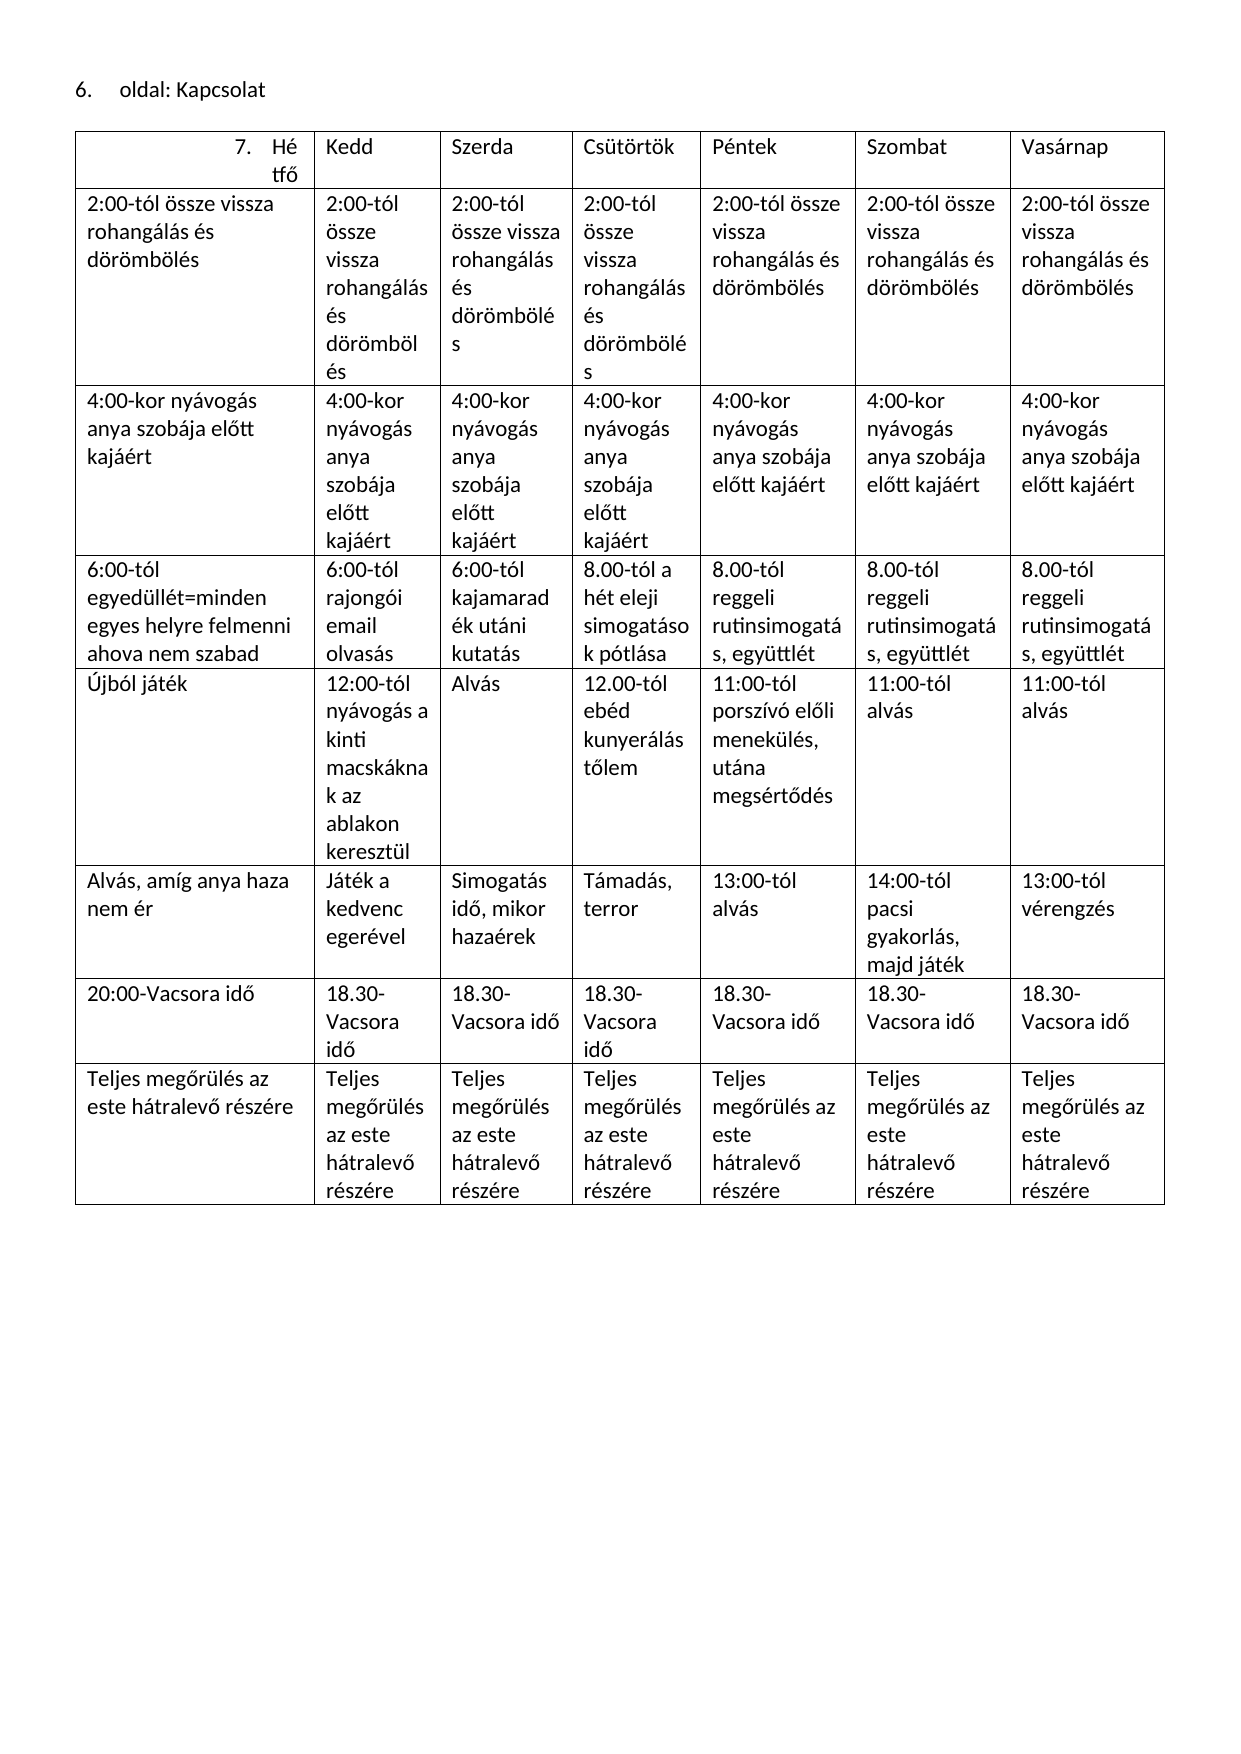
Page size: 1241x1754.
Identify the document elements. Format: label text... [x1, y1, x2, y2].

table_cell 11:00-tól porszívó előli menekülés, utána megsértődés [701, 669, 855, 865]
table_cell 8.00-tól reggeli rutinsimogatás, együttlét [701, 556, 855, 668]
table_header Hétfő [76, 132, 314, 188]
table_cell 4:00-kor nyávogás anya szobája előtt kajáért [441, 386, 572, 554]
table_header Péntek [701, 132, 855, 188]
table_cell 6:00-tól egyedüllét=minden egyes helyre felmenni ahova nem szabad [76, 556, 314, 668]
table_cell 13:00-tól vérengzés [1011, 866, 1164, 978]
table_cell 12:00-tól nyávogás a kinti macskáknak az ablakon keresztül [315, 669, 440, 865]
table_cell 18.30-Vacsora idő [701, 979, 855, 1063]
table_cell Játék a kedvenc egerével [315, 866, 440, 978]
table_cell 2:00-tól össze vissza rohangálás és dörömbölés [441, 189, 572, 385]
table_cell Alvás, amíg anya haza nem ér [76, 866, 314, 978]
table_cell Teljes megőrülés az este hátralevő részére [573, 1064, 700, 1204]
table_cell 20:00-Vacsora idő [76, 979, 314, 1063]
table_cell Teljes megőrülés az este hátralevő részére [1011, 1064, 1164, 1204]
table_cell Teljes megőrülés az este hátralevő részére [441, 1064, 572, 1204]
table_header Vasárnap [1011, 132, 1164, 188]
table_cell 4:00-kor nyávogás anya szobája előtt kajáért [76, 386, 314, 554]
table_cell 18.30-Vacsora idő [573, 979, 700, 1063]
table_cell 6:00-tól rajongói email olvasás [315, 556, 440, 668]
table_cell 4:00-kor nyávogás anya szobája előtt kajáért [315, 386, 440, 554]
table_cell 2:00-tól össze vissza rohangálás és dörömbölés [315, 189, 440, 385]
table_cell 8.00-tól reggeli rutinsimogatás, együttlét [856, 556, 1010, 668]
table_cell 13:00-tól alvás [701, 866, 855, 978]
table_cell 8.00-tól a hét eleji simogatások pótlása [573, 556, 700, 668]
table_cell 4:00-kor nyávogás anya szobája előtt kajáért [1011, 386, 1164, 554]
table_cell 18.30-Vacsora idő [441, 979, 572, 1063]
table_cell 11:00-tól alvás [856, 669, 1010, 865]
table_cell Újból játék [76, 669, 314, 865]
table_cell 14:00-tól pacsi gyakorlás, majd játék [856, 866, 1010, 978]
table_cell 2:00-tól össze vissza rohangálás és dörömbölés [856, 189, 1010, 385]
list oldal: Kapcsolat [75, 75, 1165, 103]
table_cell Alvás [441, 669, 572, 865]
table_header Kedd [315, 132, 440, 188]
table_cell Simogatás idő, mikor hazaérek [441, 866, 572, 978]
table_cell Teljes megőrülés az este hátralevő részére [701, 1064, 855, 1204]
table_header Csütörtök [573, 132, 700, 188]
table_cell 4:00-kor nyávogás anya szobája előtt kajáért [701, 386, 855, 554]
table_cell 18.30-Vacsora idő [856, 979, 1010, 1063]
table_cell 2:00-tól össze vissza rohangálás és dörömbölés [1011, 189, 1164, 385]
table_cell 18.30-Vacsora idő [1011, 979, 1164, 1063]
table_cell 4:00-kor nyávogás anya szobája előtt kajáért [856, 386, 1010, 554]
table_cell 2:00-tól össze vissza rohangálás és dörömbölés [701, 189, 855, 385]
table_cell 6:00-tól kajamaradék utáni kutatás [441, 556, 572, 668]
table_cell 18.30-Vacsora idő [315, 979, 440, 1063]
table_cell Támadás, terror [573, 866, 700, 978]
table_cell Teljes megőrülés az este hátralevő részére [856, 1064, 1010, 1204]
table_cell Teljes megőrülés az este hátralevő részére [315, 1064, 440, 1204]
table_cell 4:00-kor nyávogás anya szobája előtt kajáért [573, 386, 700, 554]
table_cell 2:00-tól össze vissza rohangálás és dörömbölés [76, 189, 314, 385]
table_header Szombat [856, 132, 1010, 188]
table_header Szerda [441, 132, 572, 188]
table_cell Teljes megőrülés az este hátralevő részére [76, 1064, 314, 1204]
table_cell 8.00-tól reggeli rutinsimogatás, együttlét [1011, 556, 1164, 668]
table_cell 2:00-tól össze vissza rohangálás és dörömbölés [573, 189, 700, 385]
table_cell 12.00-tól ebéd kunyerálás tőlem [573, 669, 700, 865]
table_cell 11:00-tól alvás [1011, 669, 1164, 865]
